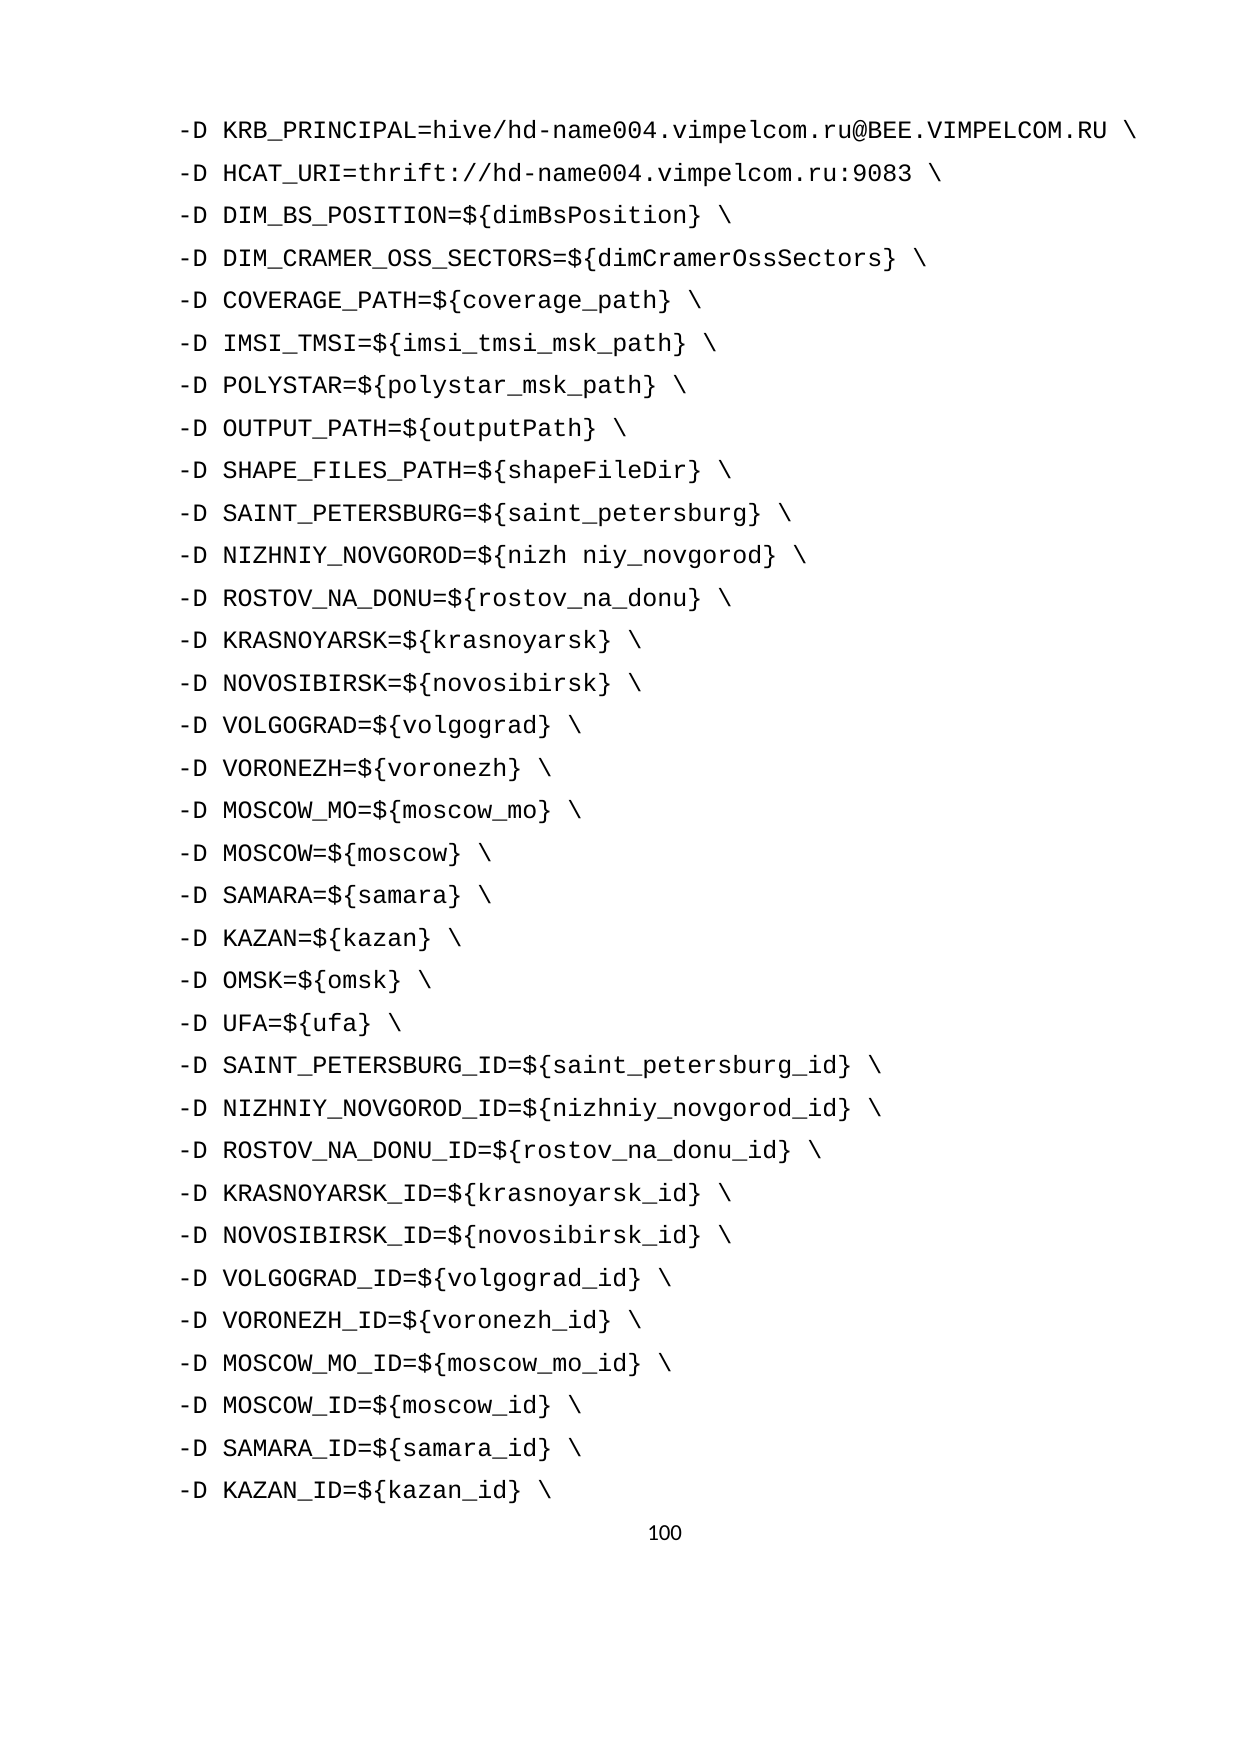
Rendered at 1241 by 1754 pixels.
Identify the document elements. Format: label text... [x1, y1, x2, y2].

text -D SAINT_PETERSBURG=${saint_petersburg} \ [177, 501, 1152, 529]
text -D UFA=${ufa} \ [177, 1011, 1152, 1039]
text -D MOSCOW=${moscow} \ [177, 841, 1152, 869]
text -D NIZHNIY_NOVGOROD=${nizh niy_novgorod} \ [177, 543, 1152, 571]
text -D IMSI_TMSI=${imsi_tmsi_msk_path} \ [177, 331, 1152, 359]
text -D DIM_BS_POSITION=${dimBsPosition} \ [177, 203, 1152, 231]
text -D VOLGOGRAD_ID=${volgograd_id} \ [177, 1266, 1152, 1294]
text -D KAZAN_ID=${kazan_id} \ [177, 1478, 1152, 1506]
text -D VOLGOGRAD=${volgograd} \ [177, 713, 1152, 741]
text -D SHAPE_FILES_PATH=${shapeFileDir} \ [177, 458, 1152, 486]
text -D NOVOSIBIRSK=${novosibirsk} \ [177, 671, 1152, 699]
text -D KAZAN=${kazan} \ [177, 926, 1152, 954]
text -D NOVOSIBIRSK_ID=${novosibirsk_id} \ [177, 1223, 1152, 1251]
text -D NIZHNIY_NOVGOROD_ID=${nizhniy_novgorod_id} \ [177, 1096, 1152, 1124]
text -D KRB_PRINCIPAL=hive/hd-name004.vimpelcom.ru@BEE.VIMPELCOM.RU \ [177, 118, 1152, 146]
text -D DIM_CRAMER_OSS_SECTORS=${dimCramerOssSectors} \ [177, 246, 1152, 274]
text -D ROSTOV_NA_DONU=${rostov_na_donu} \ [177, 586, 1152, 614]
text -D HCAT_URI=thrift://hd-name004.vimpelcom.ru:9083 \ [177, 161, 1152, 189]
text -D MOSCOW_ID=${moscow_id} \ [177, 1393, 1152, 1421]
text -D ROSTOV_NA_DONU_ID=${rostov_na_donu_id} \ [177, 1138, 1152, 1166]
text -D MOSCOW_MO=${moscow_mo} \ [177, 798, 1152, 826]
text -D SAINT_PETERSBURG_ID=${saint_petersburg_id} \ [177, 1053, 1152, 1081]
text -D MOSCOW_MO_ID=${moscow_mo_id} \ [177, 1351, 1152, 1379]
text -D SAMARA=${samara} \ [177, 883, 1152, 911]
text -D VORONEZH=${voronezh} \ [177, 756, 1152, 784]
text -D KRASNOYARSK=${krasnoyarsk} \ [177, 628, 1152, 656]
text -D KRASNOYARSK_ID=${krasnoyarsk_id} \ [177, 1181, 1152, 1209]
text -D OUTPUT_PATH=${outputPath} \ [177, 416, 1152, 444]
text -D POLYSTAR=${polystar_msk_path} \ [177, 373, 1152, 401]
text -D SAMARA_ID=${samara_id} \ [177, 1436, 1152, 1464]
text -D COVERAGE_PATH=${coverage_path} \ [177, 288, 1152, 316]
text -D OMSK=${omsk} \ [177, 968, 1152, 996]
text -D VORONEZH_ID=${voronezh_id} \ [177, 1308, 1152, 1336]
